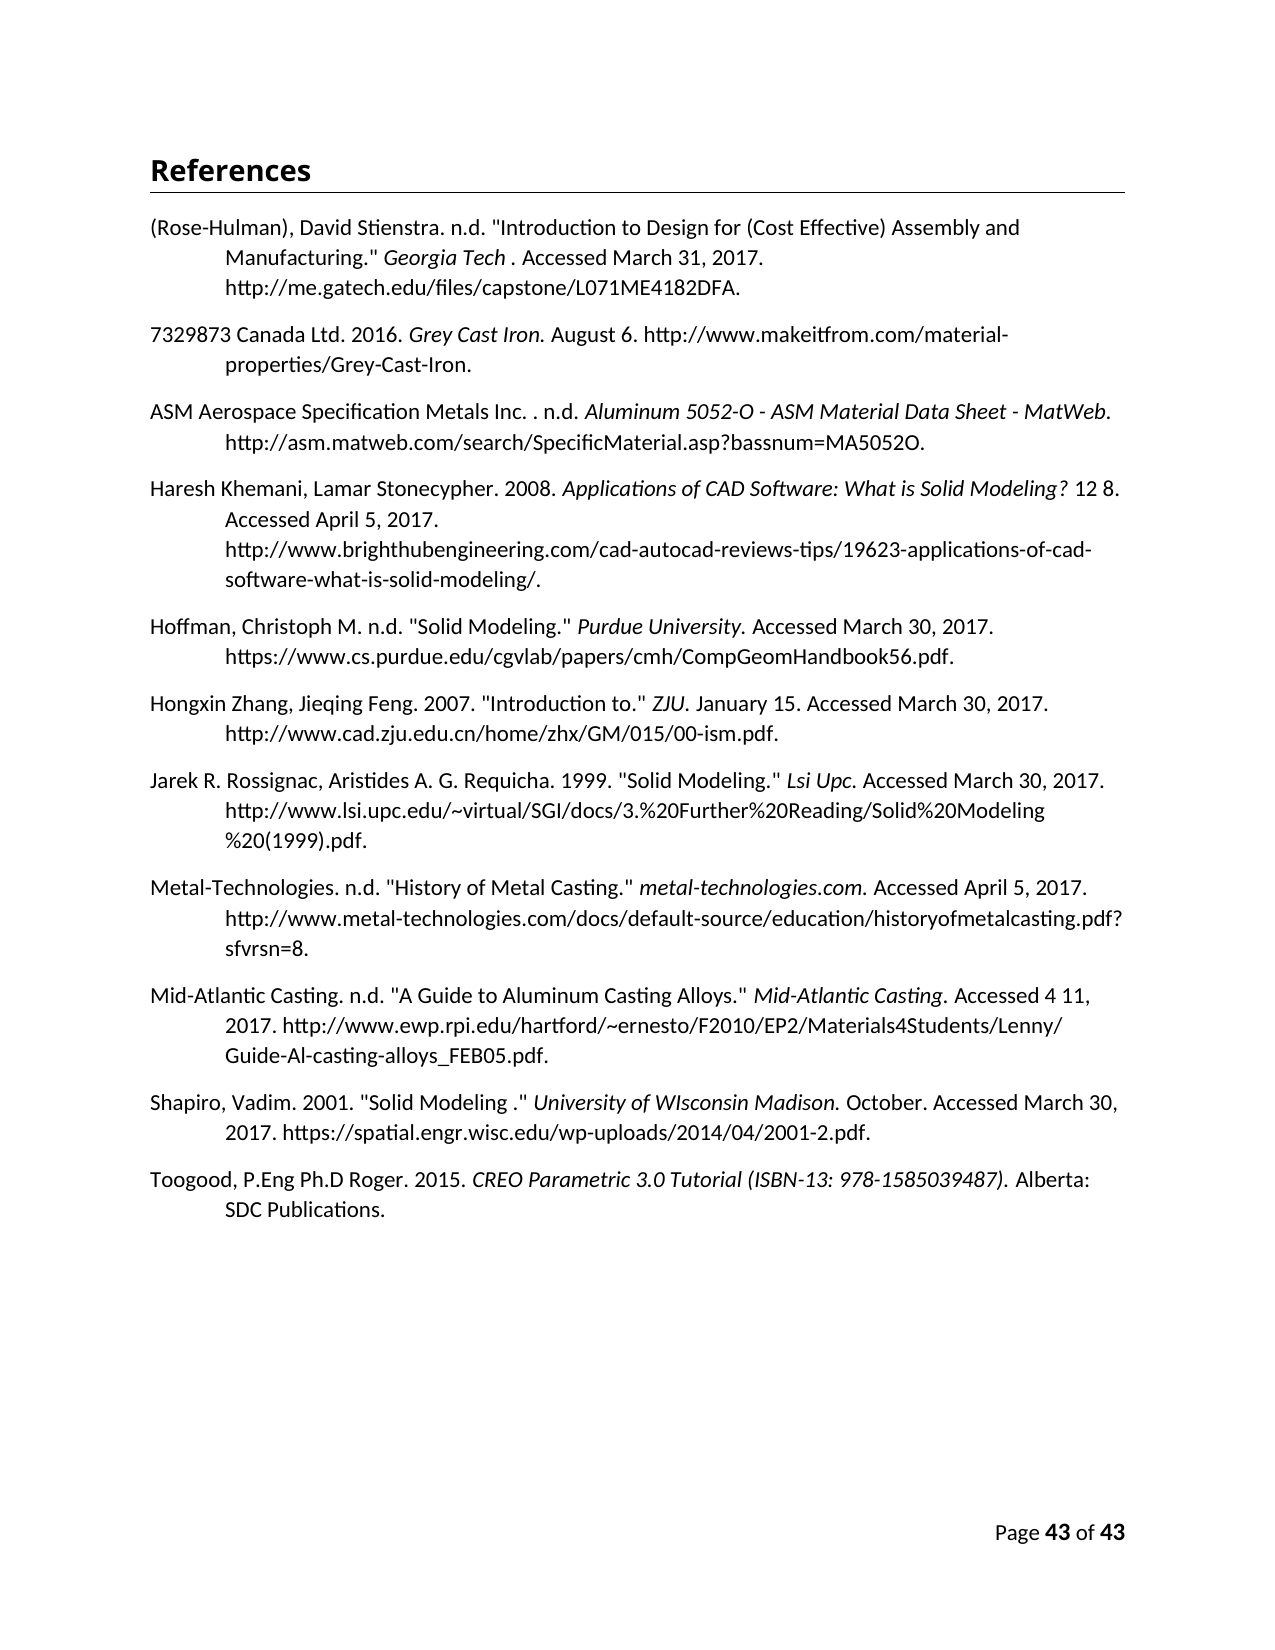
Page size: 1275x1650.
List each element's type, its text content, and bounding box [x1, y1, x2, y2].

text References [150, 150, 1125, 192]
